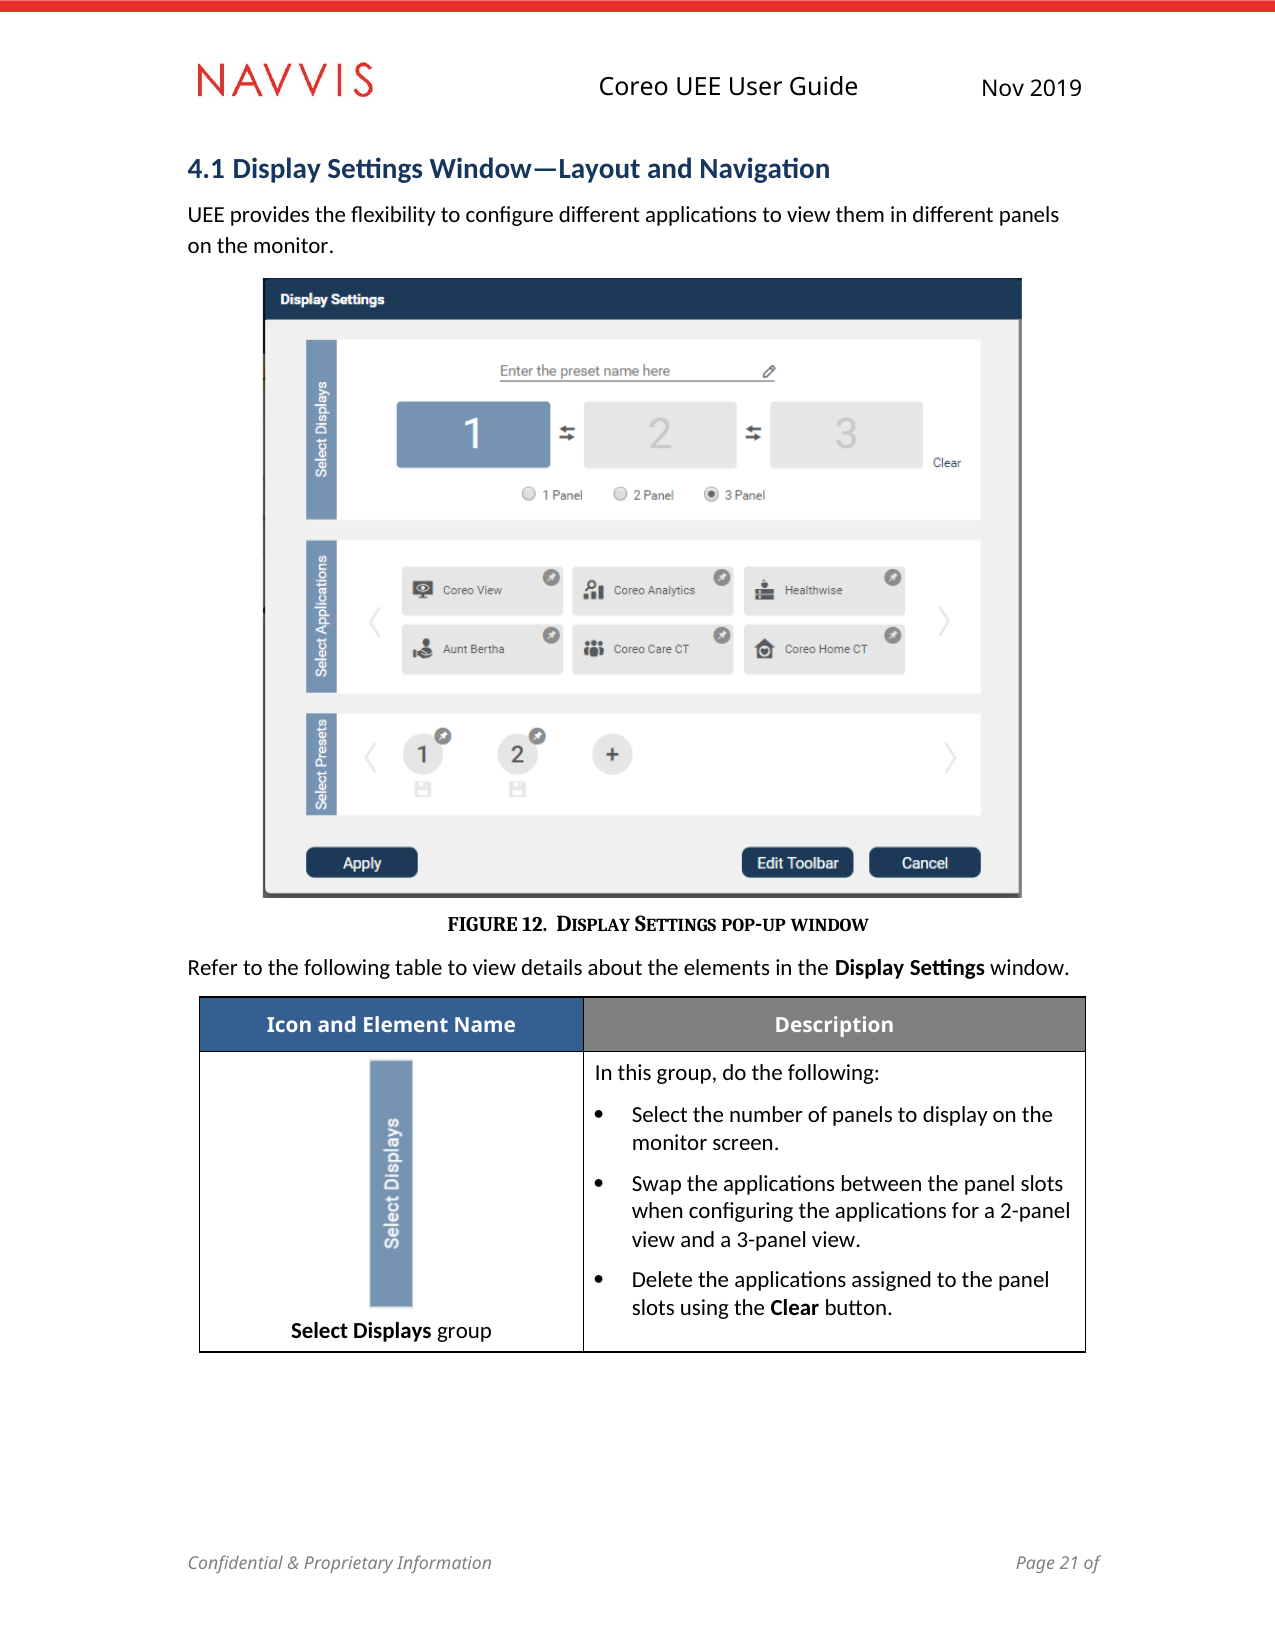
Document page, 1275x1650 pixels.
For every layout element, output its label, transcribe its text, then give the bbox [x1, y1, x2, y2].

picture [368, 1058, 414, 1309]
text UEE provides the flexibility to configure different applications to view them in different panels on the monitor. [187, 200, 1087, 259]
table_cell In this group, do the following: Select the number of panels to display on the monitor screen. Swap the applications between the panel slots when configuring the applications for a 2-panel view and a 3-panel view. Delete the applications assigned to the panel slots using the Clear button. [584, 1052, 1085, 1351]
table_cell Select Displays group [200, 1052, 583, 1351]
picture [262, 278, 1024, 898]
text Refer to the following table to view details about the elements in the Display Settings window. [187, 953, 1087, 981]
table_header Icon and Element Name [200, 998, 583, 1051]
subtitle Display Settings Window—Layout and Navigation [187, 150, 1087, 186]
picture [187, 55, 383, 104]
text Display Settings pop-up window [229, 911, 1087, 937]
table_header Description [584, 998, 1085, 1051]
